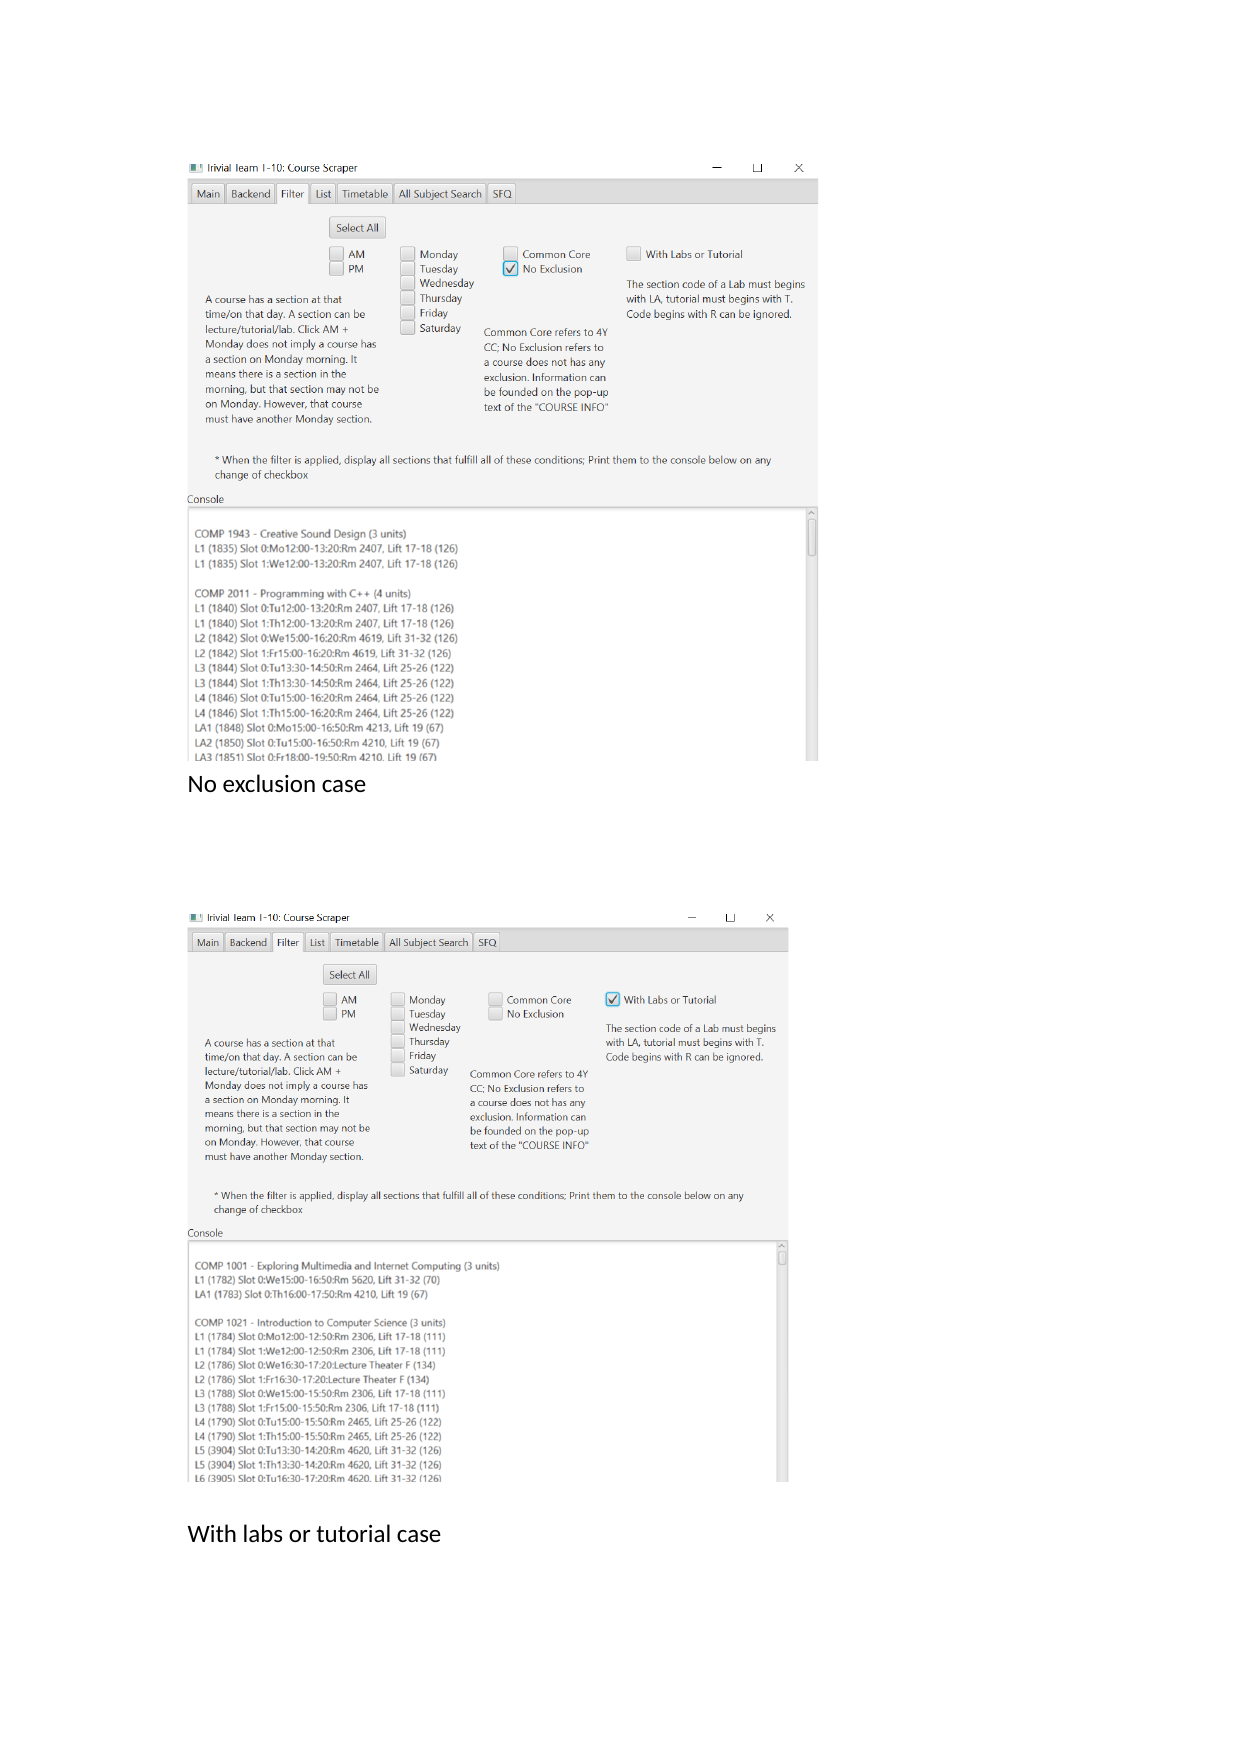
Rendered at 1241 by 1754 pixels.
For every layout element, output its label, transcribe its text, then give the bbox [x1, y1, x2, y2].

picture [187, 164, 819, 761]
text With labs or tutorial case [187, 1514, 1053, 1552]
picture [187, 914, 789, 1482]
text No exclusion case [187, 764, 1053, 802]
